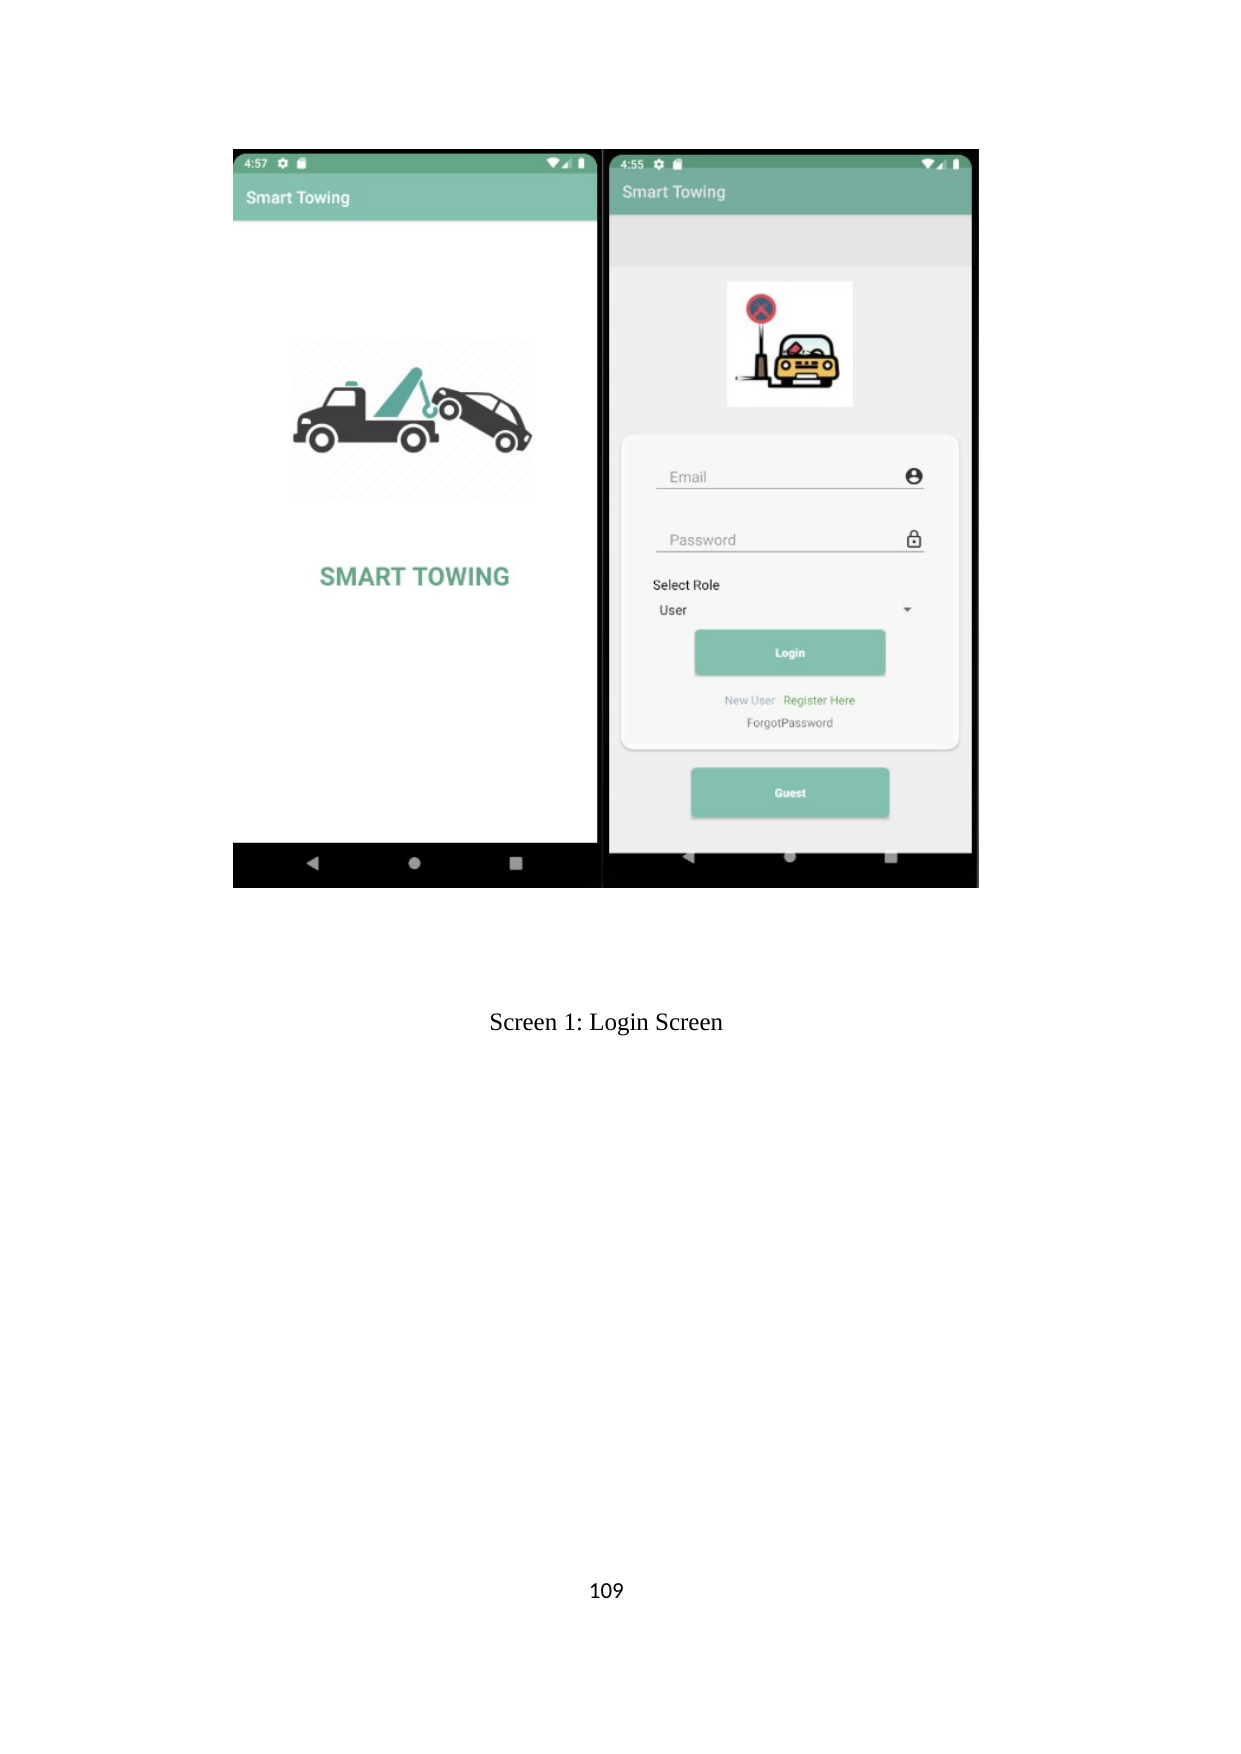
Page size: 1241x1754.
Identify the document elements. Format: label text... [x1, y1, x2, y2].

picture [233, 149, 979, 888]
text Screen 1: Login Screen [122, 1007, 1090, 1036]
